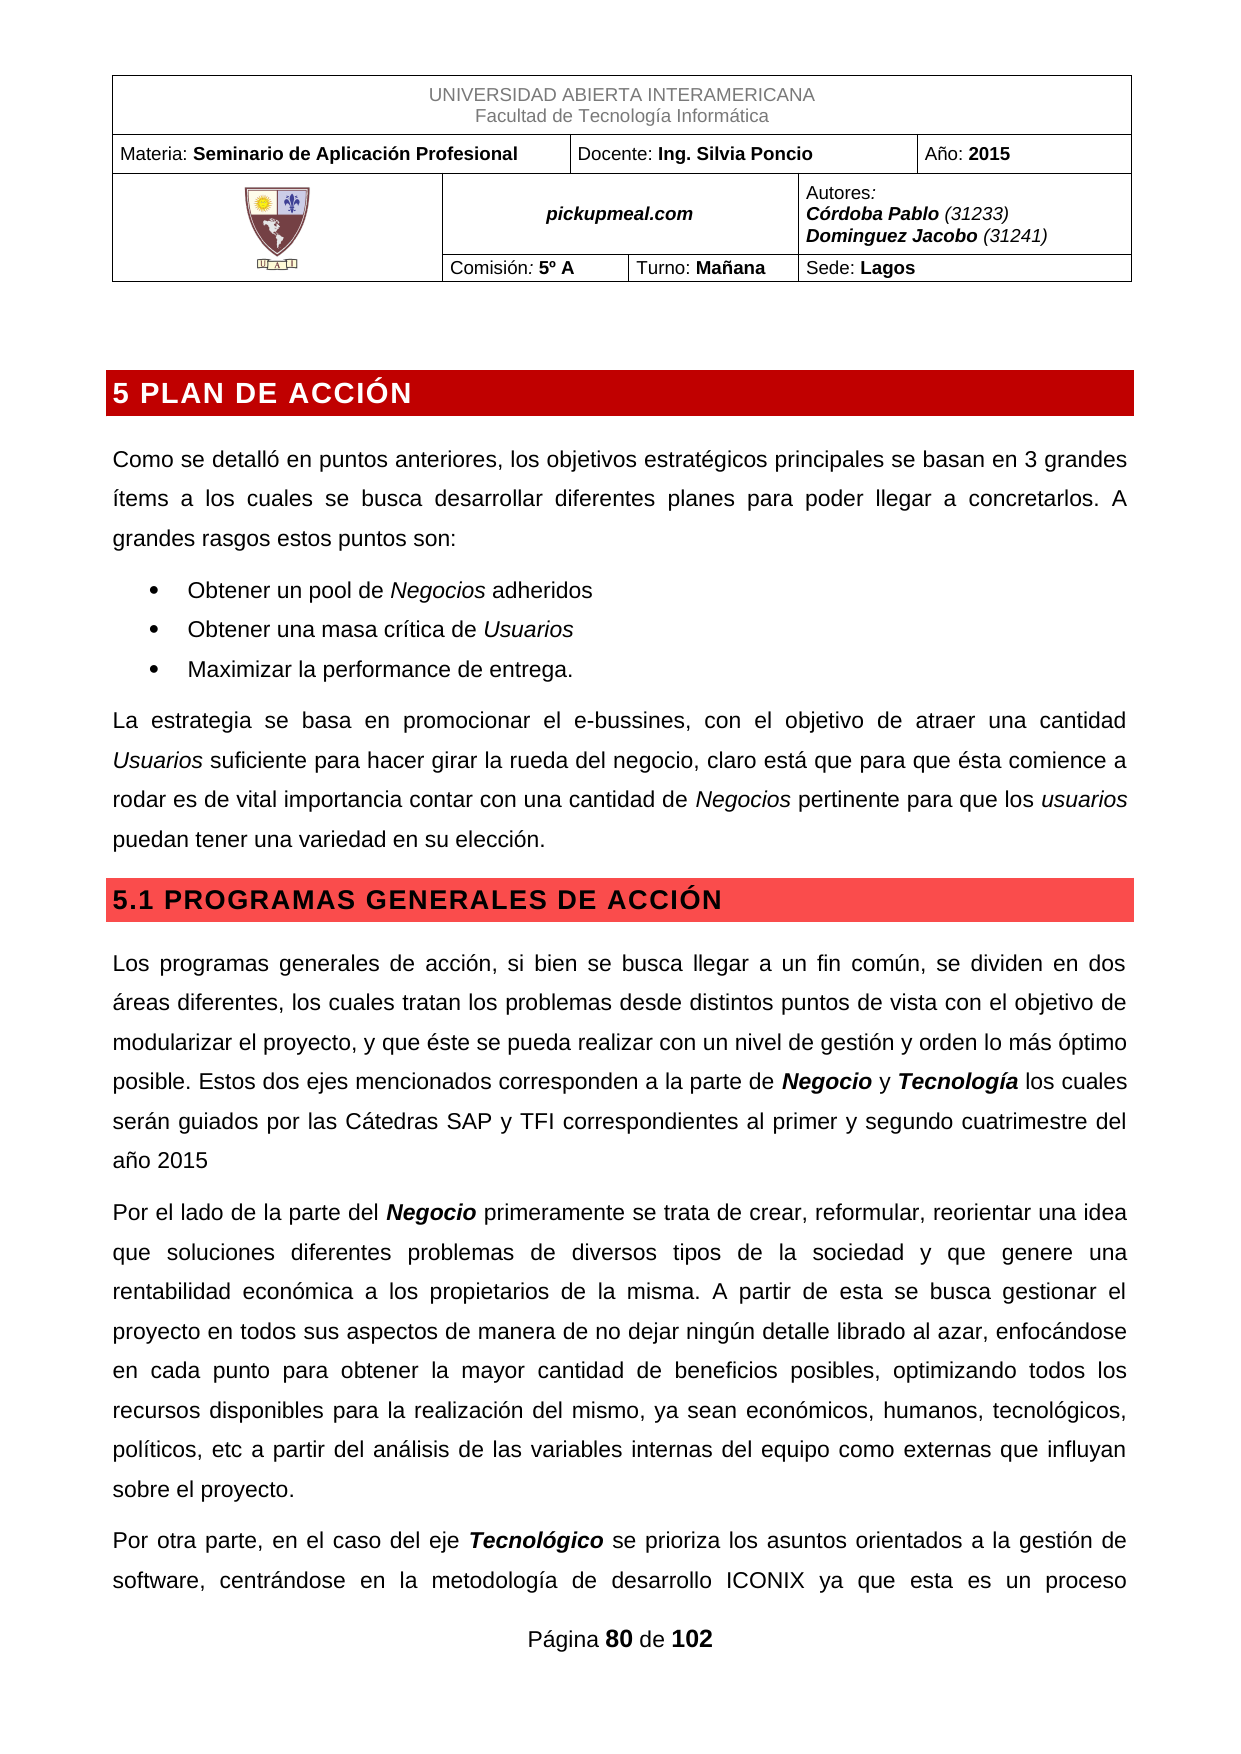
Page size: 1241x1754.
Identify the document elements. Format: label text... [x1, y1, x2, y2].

picture [230, 182, 325, 273]
list Obtener un pool de Negocios adheridos [150, 577, 1128, 603]
list Maximizar la performance de entrega. [150, 656, 1128, 682]
text Como se detalló en puntos anteriores, los objetivos estratégicos principales se basan en 3 grandes ítems a los cuales se busca desarrollar diferentes planes para poder llegar a concretarlos. A grandes rasgos estos puntos son: [112, 446, 1128, 551]
text La estrategia se basa en promocionar el e-bussines, con el objetivo de atraer una cantidad Usuarios suficiente para hacer girar la rueda del negocio, claro está que para que ésta comience a rodar es de vital importancia contar con una cantidad de Negocios pertinente para que los usuarios puedan tener una variedad en su elección. [112, 707, 1128, 852]
subtitle 5.1 Programas Generales de acción [113, 884, 1128, 915]
list Obtener una masa crítica de Usuarios [150, 616, 1128, 642]
subtitle 5 Plan de Acción [113, 377, 1128, 410]
text Los programas generales de acción, si bien se busca llegar a un fin común, se dividen en dos áreas diferentes, los cuales tratan los problemas desde distintos puntos de vista con el objetivo de modularizar el proyecto, y que éste se pueda realizar con un nivel de gestión y orden lo más óptimo posible. Estos dos ejes mencionados corresponden a la parte de Negocio y Tecnología los cuales serán guiados por las Cátedras SAP y TFI correspondientes al primer y segundo cuatrimestre del año 2015 [112, 950, 1128, 1173]
text Por el lado de la parte del Negocio primeramente se trata de crear, reformular, reorientar una idea que soluciones diferentes problemas de diversos tipos de la sociedad y que genere una rentabilidad económica a los propietarios de la misma. A partir de esta se busca gestionar el proyecto en todos sus aspectos de manera de no dejar ningún detalle librado al azar, enfocándose en cada punto para obtener la mayor cantidad de beneficios posibles, optimizando todos los recursos disponibles para la realización del mismo, ya sean económicos, humanos, tecnológicos, políticos, etc a partir del análisis de las variables internas del equipo como externas que influyan sobre el proyecto. [112, 1199, 1128, 1502]
